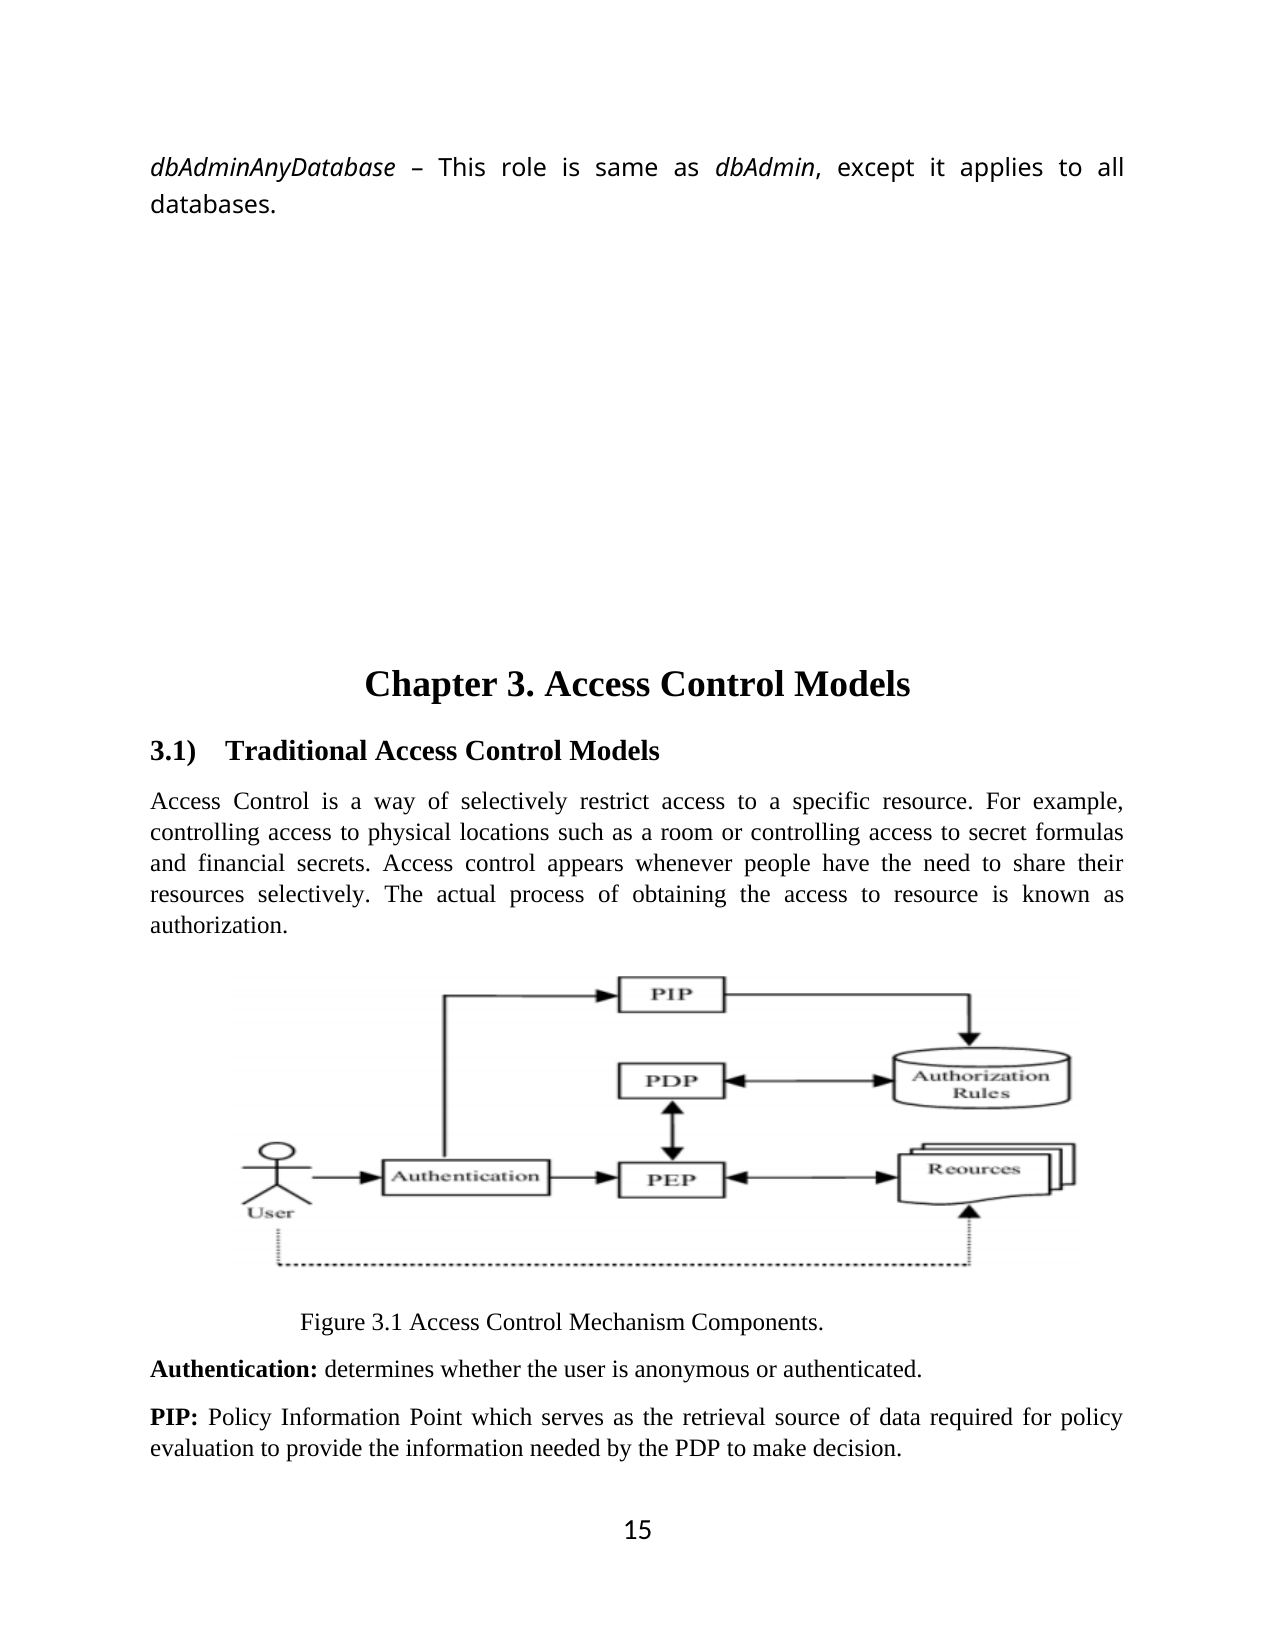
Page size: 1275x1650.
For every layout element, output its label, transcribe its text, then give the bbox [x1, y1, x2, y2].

picture [225, 958, 1094, 1288]
subtitle Chapter 3. Access Control Models [150, 661, 1125, 704]
list Traditional Access Control Models [150, 733, 1125, 767]
text Figure 3.1 Access Control Mechanism Components. [225, 1307, 1125, 1336]
text Authentication: determines whether the user is anonymous or authenticated. [150, 1354, 1125, 1383]
list dbAdminAnyDatabase – This role is same as dbAdmin, except it applies to all databases. [150, 150, 1125, 221]
text Access Control is a way of selectively restrict access to a specific resource. For example, controlling access to physical locations such as a room or controlling access to secret formulas and financial secrets. Access control appears whenever people have the need to share their resources selectively. The actual process of obtaining the access to resource is known as authorization. [150, 786, 1125, 939]
text PIP: Policy Information Point which serves as the retrieval source of data required for policy evaluation to provide the information needed by the PDP to make decision. [150, 1402, 1125, 1462]
